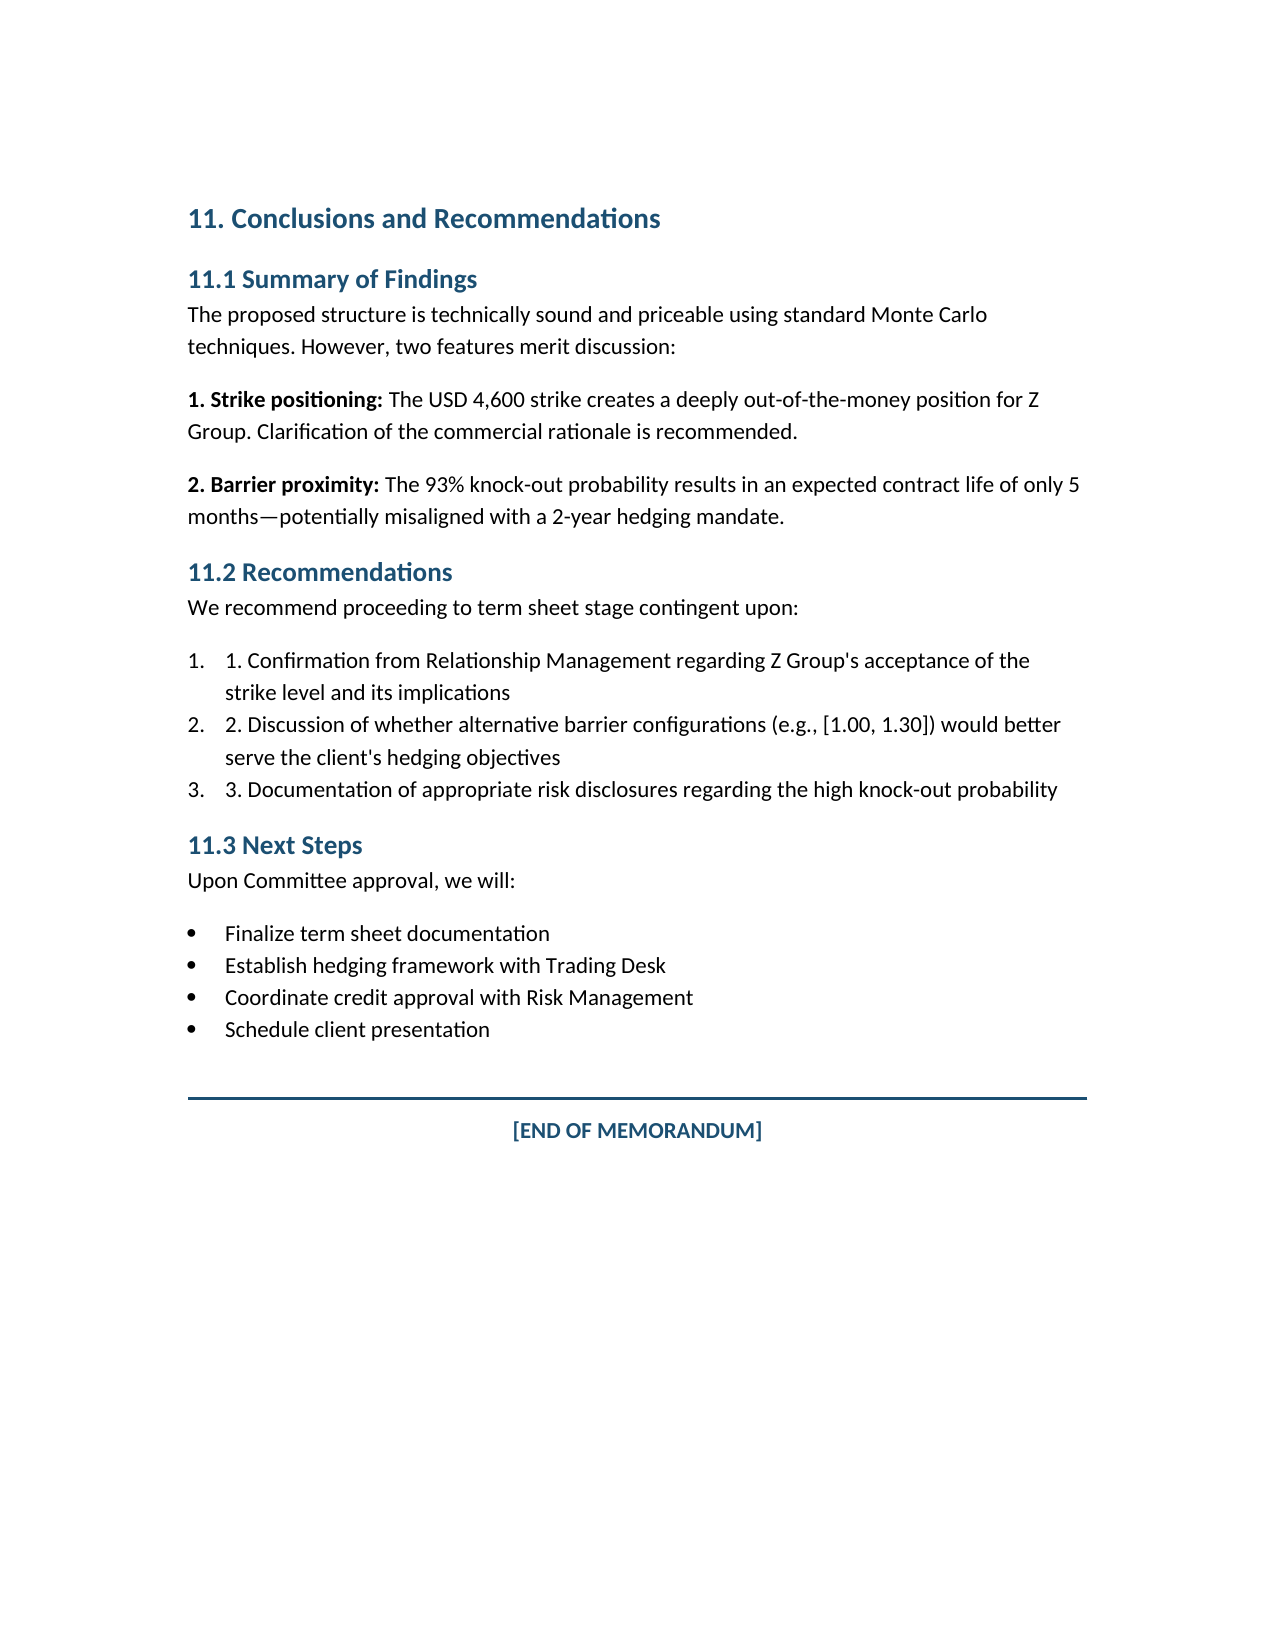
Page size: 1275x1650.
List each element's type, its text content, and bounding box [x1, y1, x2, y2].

list Schedule client presentation [187, 1016, 1087, 1043]
text The proposed structure is technically sound and priceable using standard Monte Carlo techniques. However, two features merit discussion: [187, 300, 1087, 360]
list 1. Confirmation from Relationship Management regarding Z Group's acceptance of the strike level and its implications [187, 646, 1087, 706]
text 1. Strike positioning: The USD 4,600 strike creates a deeply out-of-the-money position for Z Group. Clarification of the commercial rationale is recommended. [187, 385, 1087, 445]
list Finalize term sheet documentation [187, 919, 1087, 947]
subtitle 11.1 Summary of Findings [187, 262, 1087, 295]
text [END OF MEMORANDUM] [187, 1116, 1087, 1144]
list 2. Discussion of whether alternative barrier configurations (e.g., [1.00, 1.30]) would better serve the client's hedging objectives [187, 711, 1087, 771]
subtitle 11.2 Recommendations [187, 555, 1087, 588]
list 3. Documentation of appropriate risk disclosures regarding the high knock-out probability [187, 775, 1087, 803]
text 2. Barrier proximity: The 93% knock-out probability results in an expected contract life of only 5 months—potentially misaligned with a 2-year hedging mandate. [187, 470, 1087, 530]
list Coordinate credit approval with Risk Management [187, 983, 1087, 1011]
text Upon Committee approval, we will: [187, 866, 1087, 894]
text We recommend proceeding to term sheet stage contingent upon: [187, 593, 1087, 621]
list Establish hedging framework with Trading Desk [187, 951, 1087, 979]
subtitle 11.3 Next Steps [187, 828, 1087, 861]
subtitle 11. Conclusions and Recommendations [187, 200, 1087, 236]
